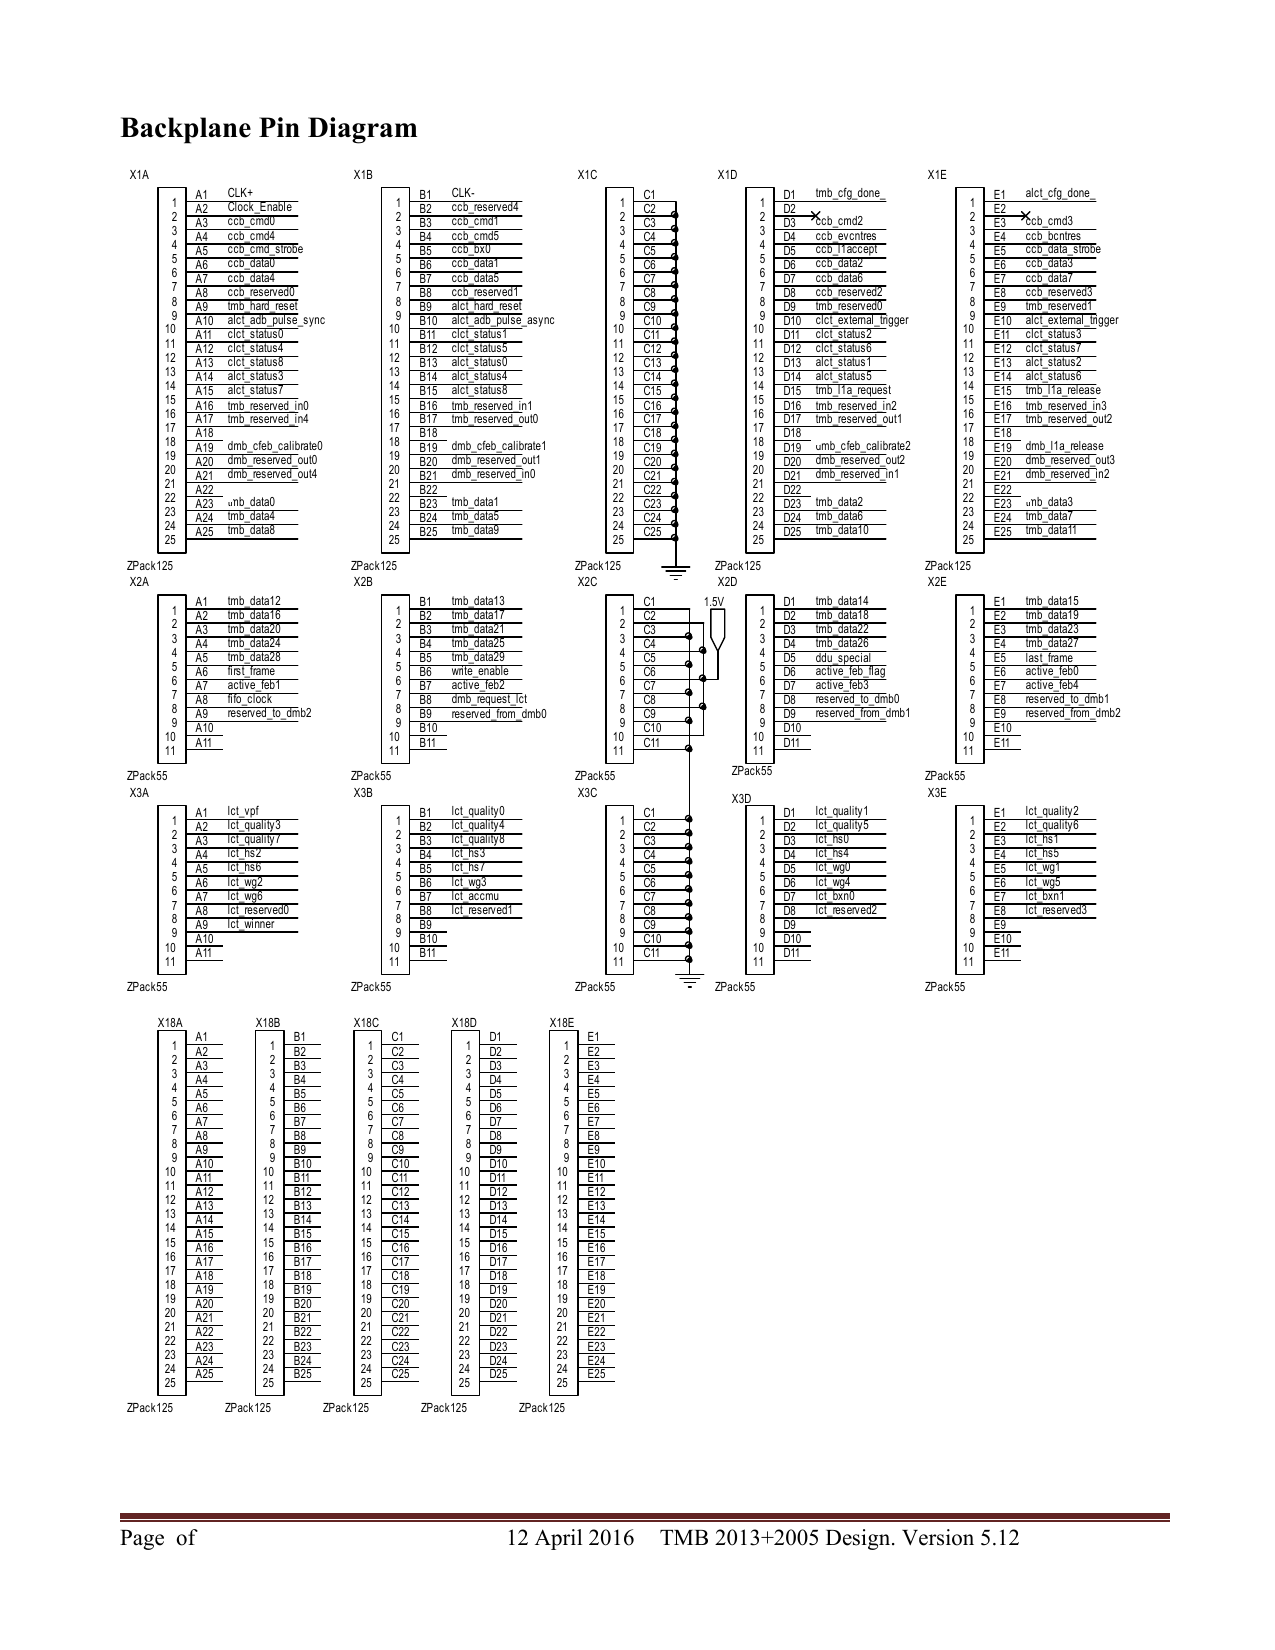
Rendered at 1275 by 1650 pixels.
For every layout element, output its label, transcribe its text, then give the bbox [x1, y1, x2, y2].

subtitle Backplane Pin Diagram [120, 110, 1170, 143]
